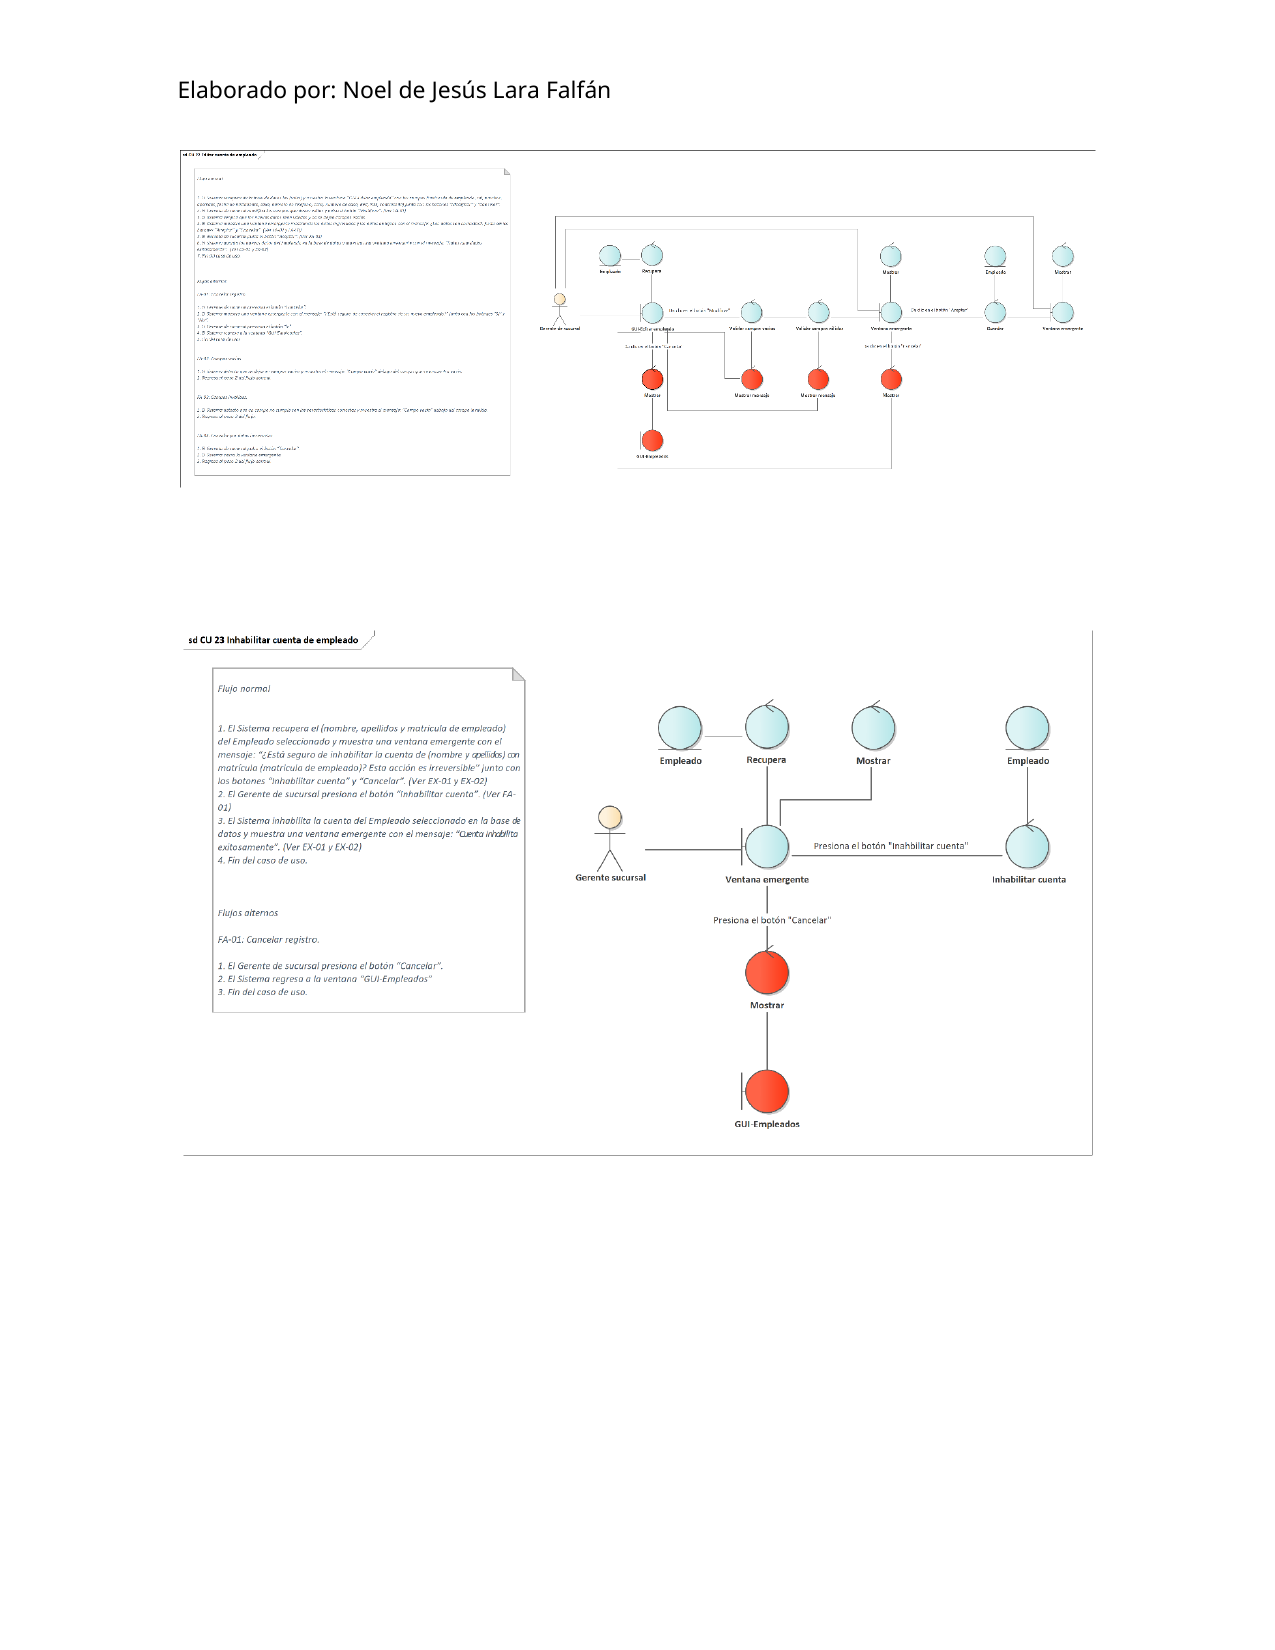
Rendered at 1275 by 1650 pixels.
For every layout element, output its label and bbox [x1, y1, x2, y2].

picture [177, 147, 1098, 490]
picture [177, 625, 1098, 1161]
